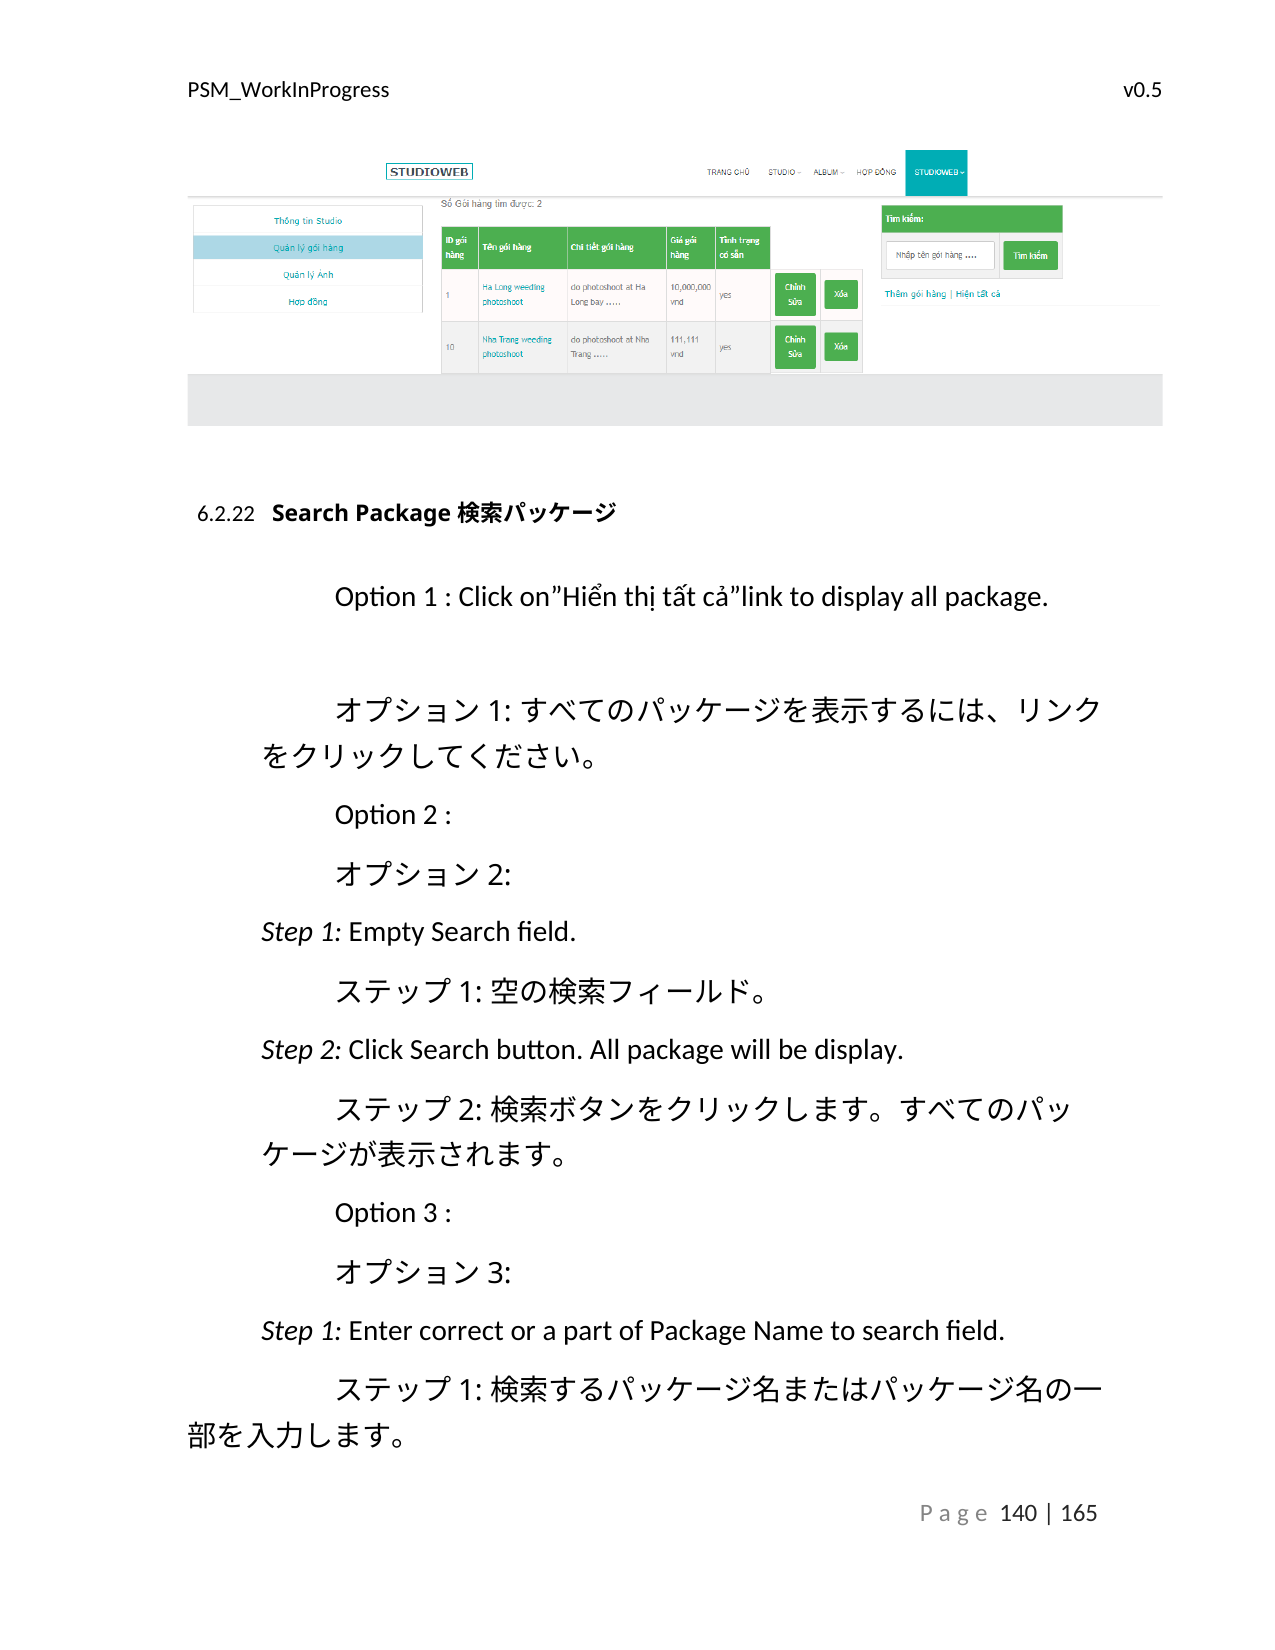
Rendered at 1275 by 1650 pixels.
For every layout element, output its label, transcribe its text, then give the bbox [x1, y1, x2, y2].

text Step 2: Click Search button. All package will be display. [187, 1031, 1125, 1067]
text ステップ 1: 空の検索フィールド。 [261, 969, 1125, 1011]
text オプション 2: [261, 851, 1125, 893]
text ステップ 2: 検索ボタンをクリックします。すべてのパッケージが表示されます。 [261, 1086, 1125, 1174]
text ステップ 1: 検索するパッケージ名またはパッケージ名の一部を入力します。 [187, 1367, 1125, 1455]
text Option 1 : Click on”Hiển thị tất cả”link to display all package. [261, 578, 1125, 613]
text Option 2 : [261, 796, 1125, 832]
text Step 1: Empty Search field. [187, 913, 1125, 949]
subtitle Search Package 検索パッケージ [197, 495, 1125, 528]
picture [187, 150, 1163, 426]
text Option 3 : [261, 1194, 1125, 1230]
text オプション 1: すべてのパッケージを表示するには、リンクをクリックしてください。 [261, 688, 1125, 776]
text オプション 3: [261, 1249, 1125, 1292]
text Step 1: Enter correct or a part of Package Name to search field. [187, 1312, 1125, 1347]
